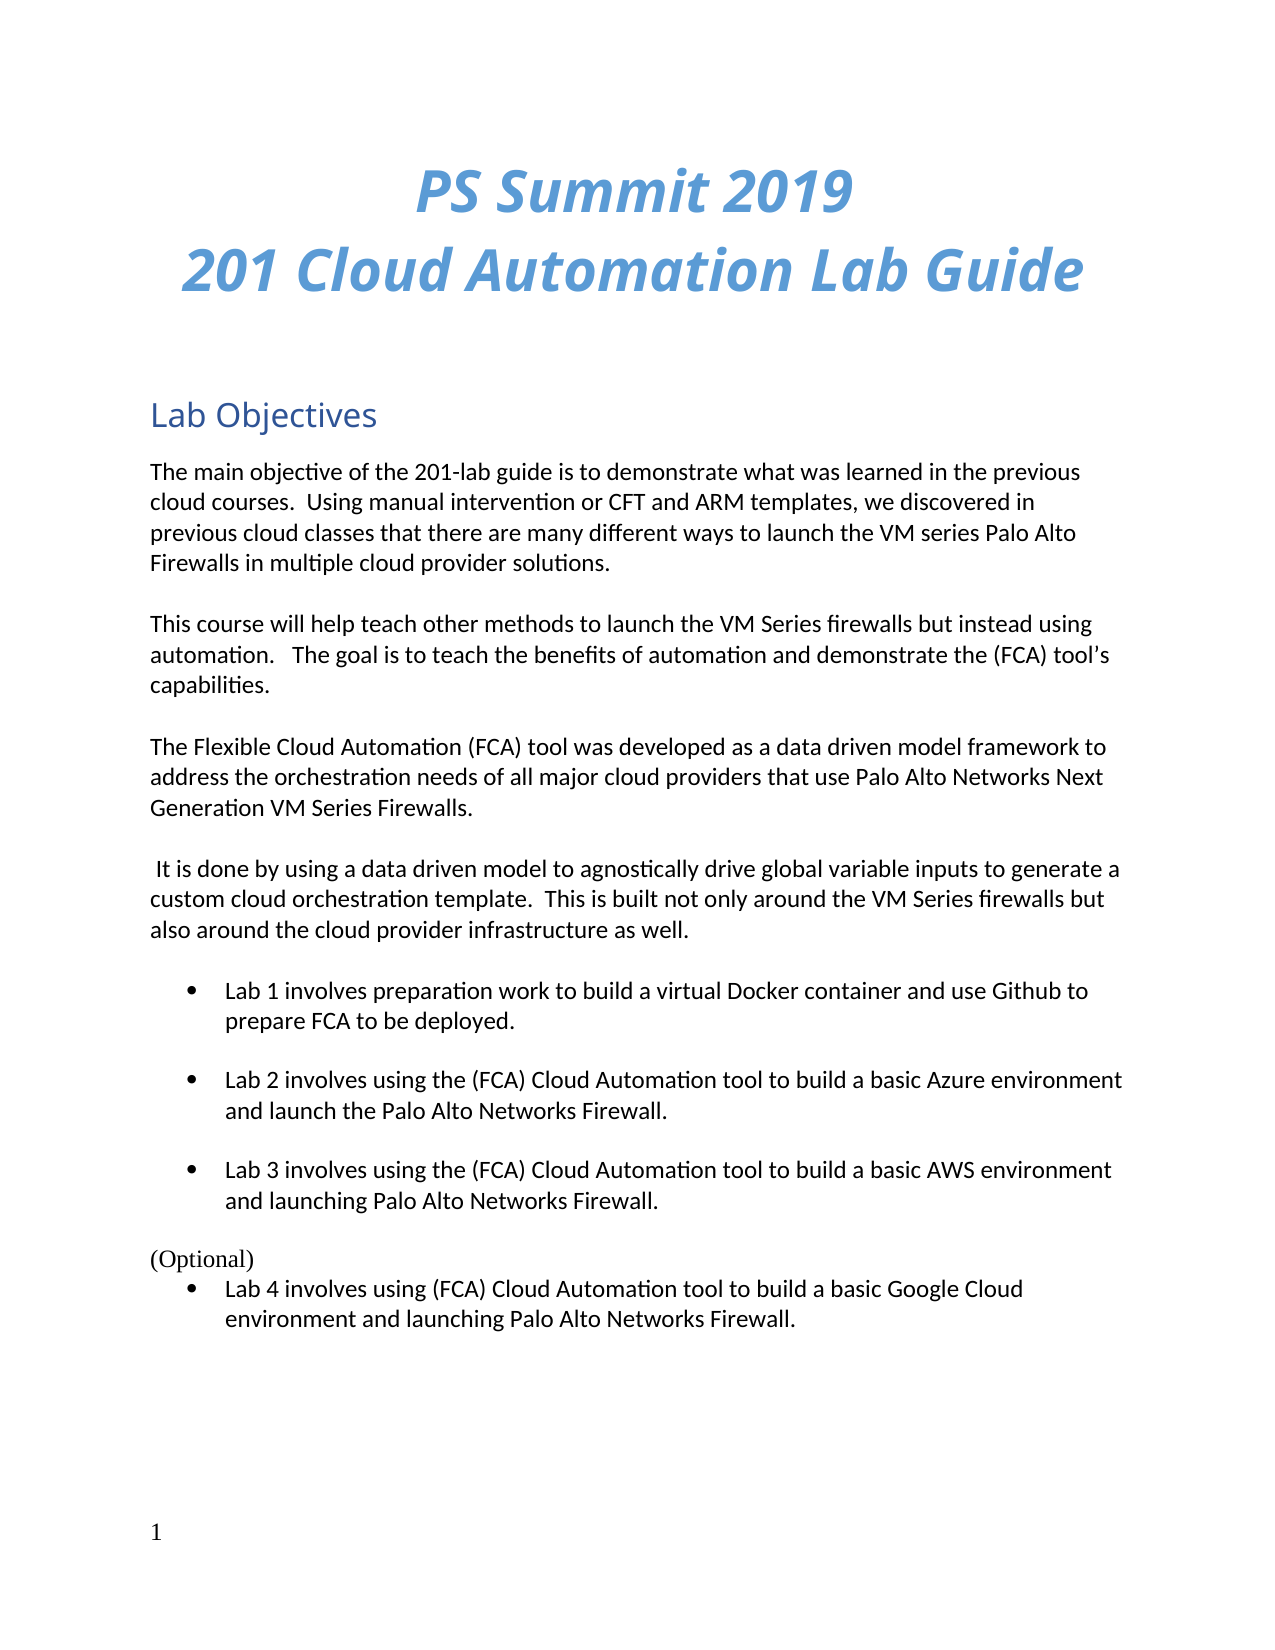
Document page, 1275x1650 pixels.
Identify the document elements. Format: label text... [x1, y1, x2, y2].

list The Flexible Cloud Automation (FCA) tool was developed as a data driven model framework to address the orchestration needs of all major cloud providers that use Palo Alto Networks Next Generation VM Series Firewalls. [150, 731, 1125, 822]
list Lab 2 involves using the (FCA) Cloud Automation tool to build a basic Azure environment and launch the Palo Alto Networks Firewall. [187, 1065, 1125, 1126]
list The main objective of the 201-lab guide is to demonstrate what was learned in the previous cloud courses. Using manual intervention or CFT and ARM templates, we discovered in previous cloud classes that there are many different ways to launch the VM series Palo Alto Firewalls in multiple cloud provider solutions. [150, 456, 1125, 578]
title 201 Cloud Automation Lab Guide [150, 229, 1125, 309]
list It is done by using a data driven model to agnostically drive global variable inputs to generate a custom cloud orchestration template. This is built not only around the VM Series firewalls but also around the cloud provider infrastructure as well. [150, 853, 1125, 944]
text (Optional) [150, 1244, 1125, 1273]
title PS Summit 2019 [150, 150, 1125, 229]
list Lab 4 involves using (FCA) Cloud Automation tool to build a basic Google Cloud environment and launching Palo Alto Networks Firewall. [187, 1273, 1125, 1334]
list This course will help teach other methods to launch the VM Series firewalls but instead using automation. The goal is to teach the benefits of automation and demonstrate the (FCA) tool’s capabilities. [150, 609, 1125, 700]
subtitle Lab Objectives [150, 391, 1125, 437]
list Lab 3 involves using the (FCA) Cloud Automation tool to build a basic AWS environment and launching Palo Alto Networks Firewall. [187, 1154, 1125, 1216]
list Lab 1 involves preparation work to build a virtual Docker container and use Github to prepare FCA to be deployed. [187, 975, 1125, 1036]
